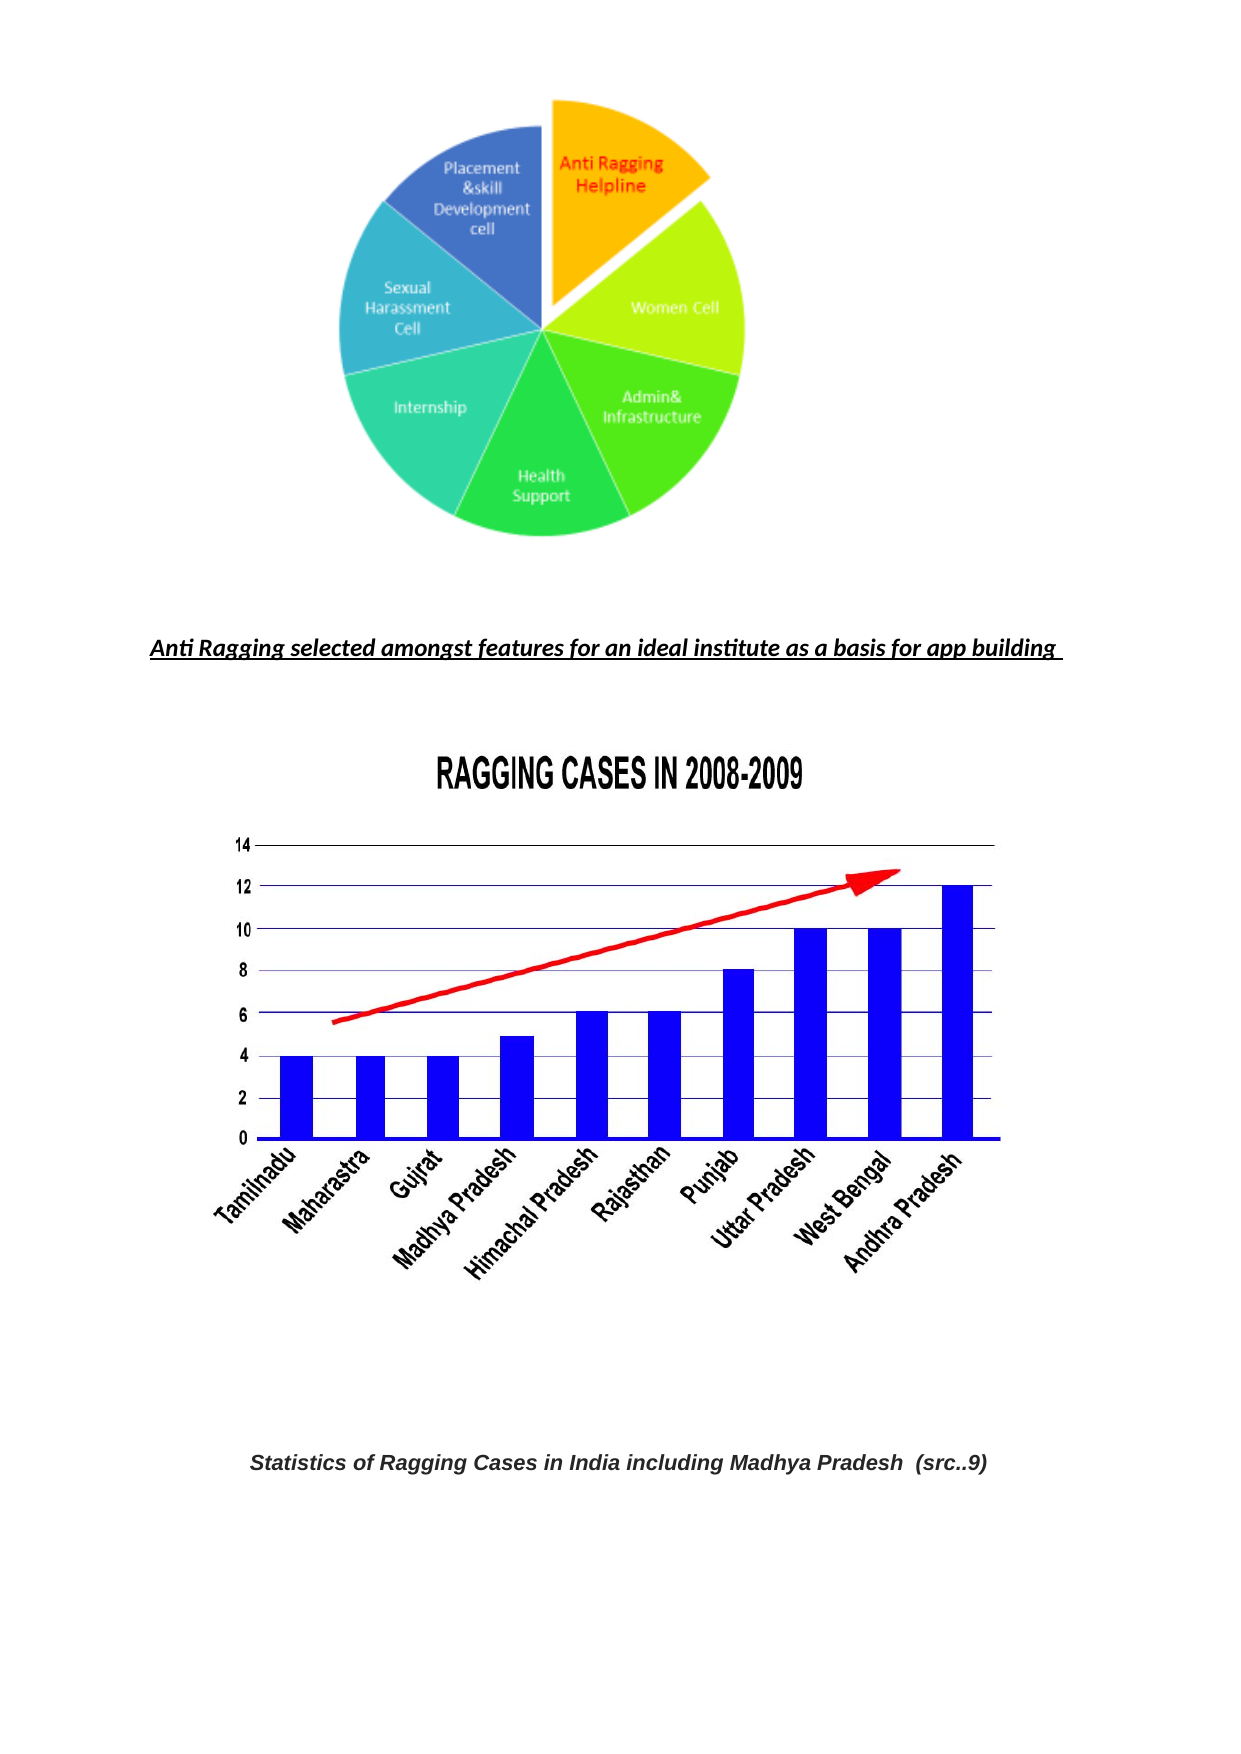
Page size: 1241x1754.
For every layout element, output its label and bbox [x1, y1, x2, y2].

table_header [149, 682, 1089, 1577]
picture [3, 6, 1091, 630]
picture [150, 683, 1089, 1324]
